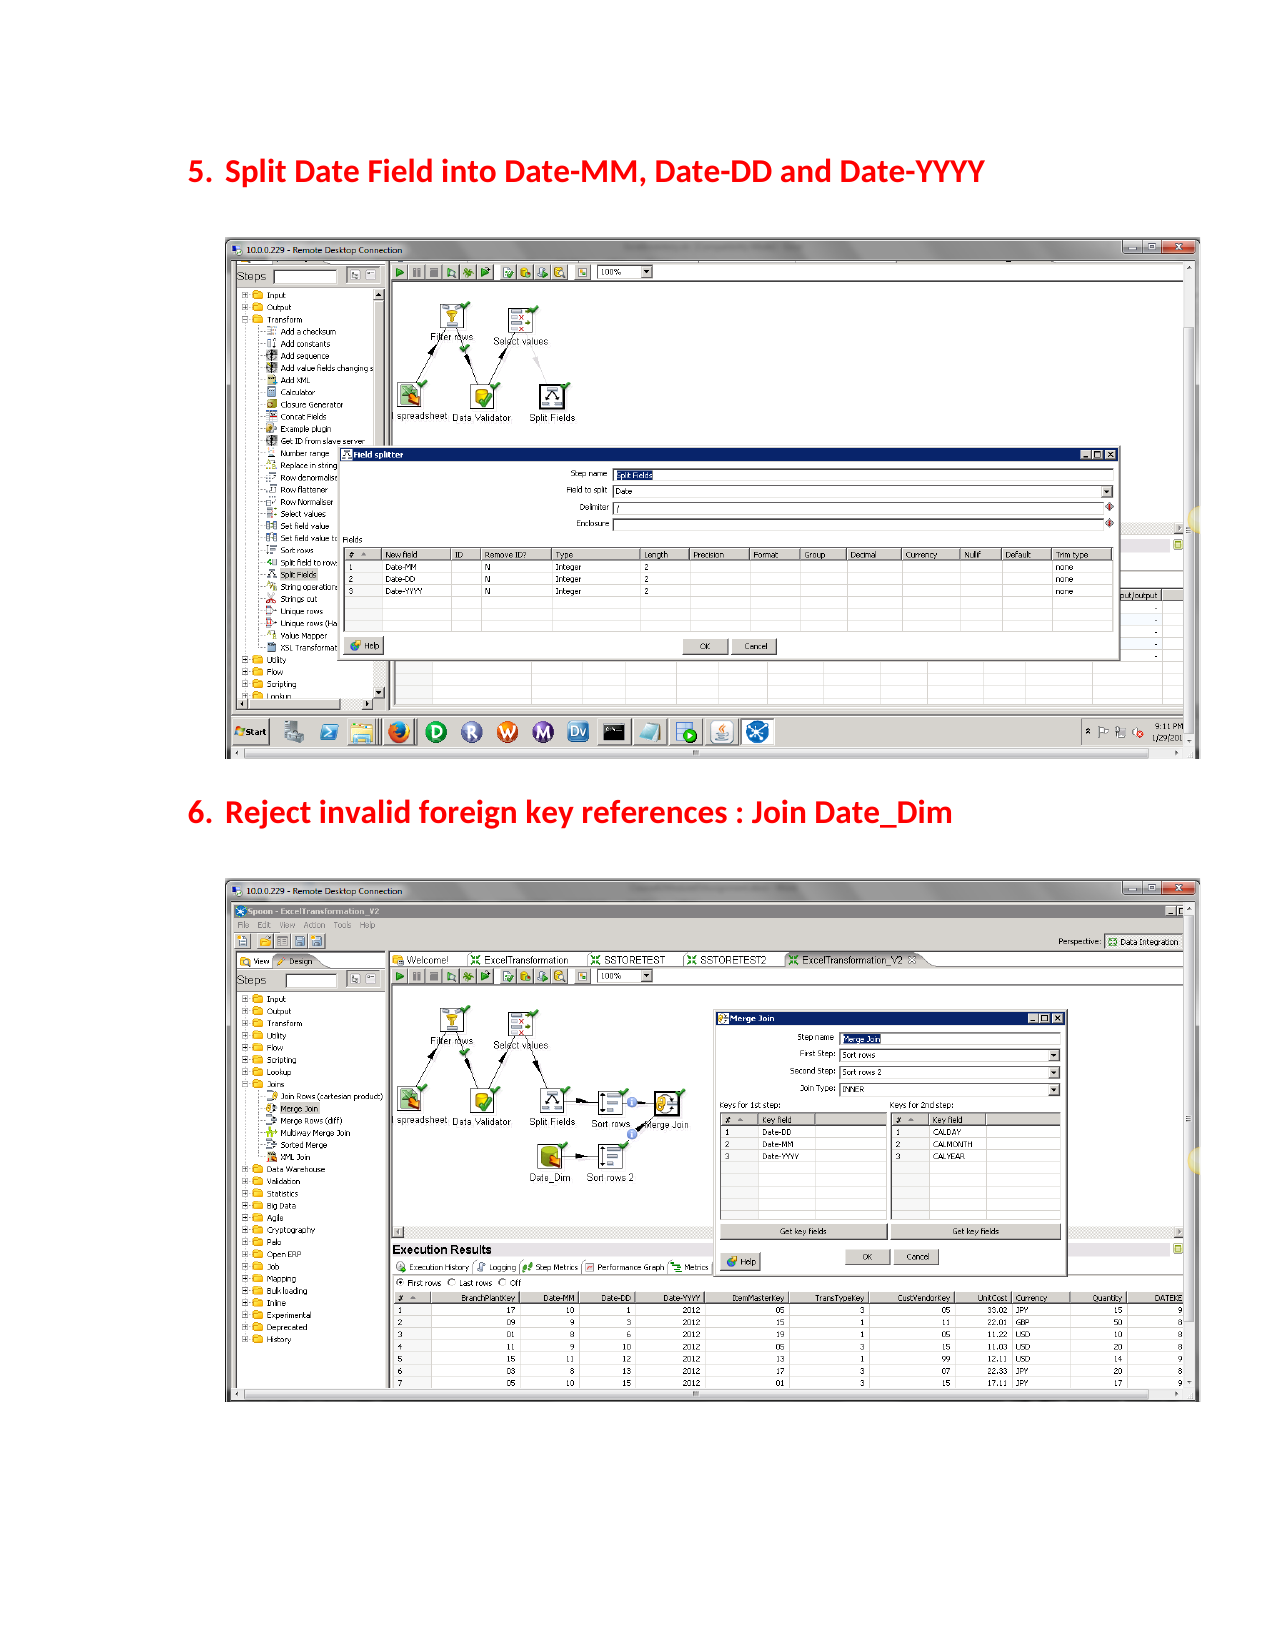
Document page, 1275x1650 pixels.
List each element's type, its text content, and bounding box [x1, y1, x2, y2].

list Split Date Field into Date-MM, Date-DD and Date-YYYY [187, 150, 1125, 191]
list Reject invalid foreign key references : Join Date_Dim [187, 791, 1125, 831]
picture [225, 237, 1200, 759]
picture [225, 878, 1200, 1402]
